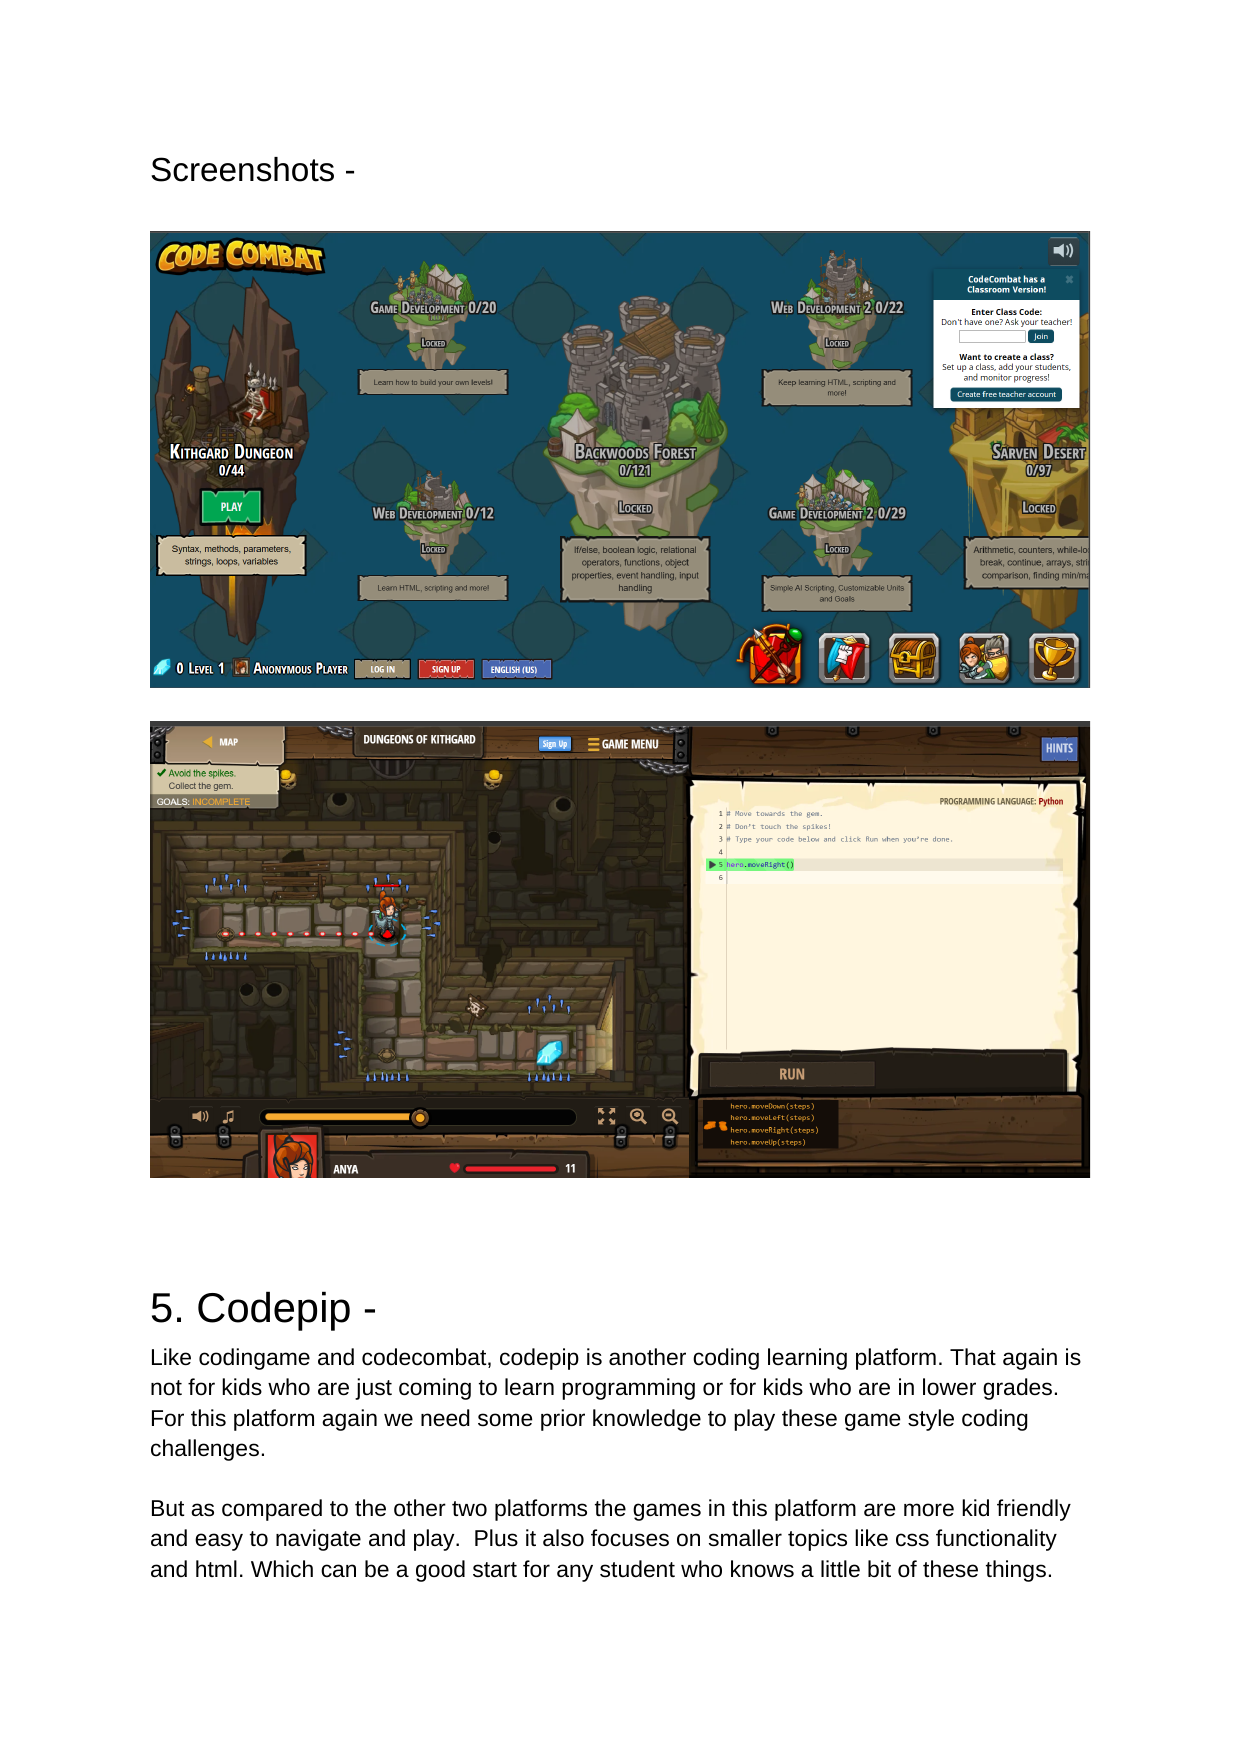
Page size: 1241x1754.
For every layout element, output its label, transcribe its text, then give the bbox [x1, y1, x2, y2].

subtitle Screenshots - [150, 150, 1090, 188]
subtitle 5. Codepip - [150, 1284, 1090, 1332]
text But as compared to the other two platforms the games in this platform are more kid friendly and easy to navigate and play. Plus it also focuses on smaller topics like css functionality and html. Which can be a good start for any student who knows a little bit of these things. [150, 1495, 1090, 1582]
text Like codingame and codecombat, codepip is another coding learning platform. That again is not for kids who are just coming to learn programming or for kids who are in lower grades. For this platform again we need some prior knowledge to play these game style coding challenges. [150, 1344, 1090, 1461]
picture [150, 721, 1091, 1178]
picture [150, 231, 1091, 688]
